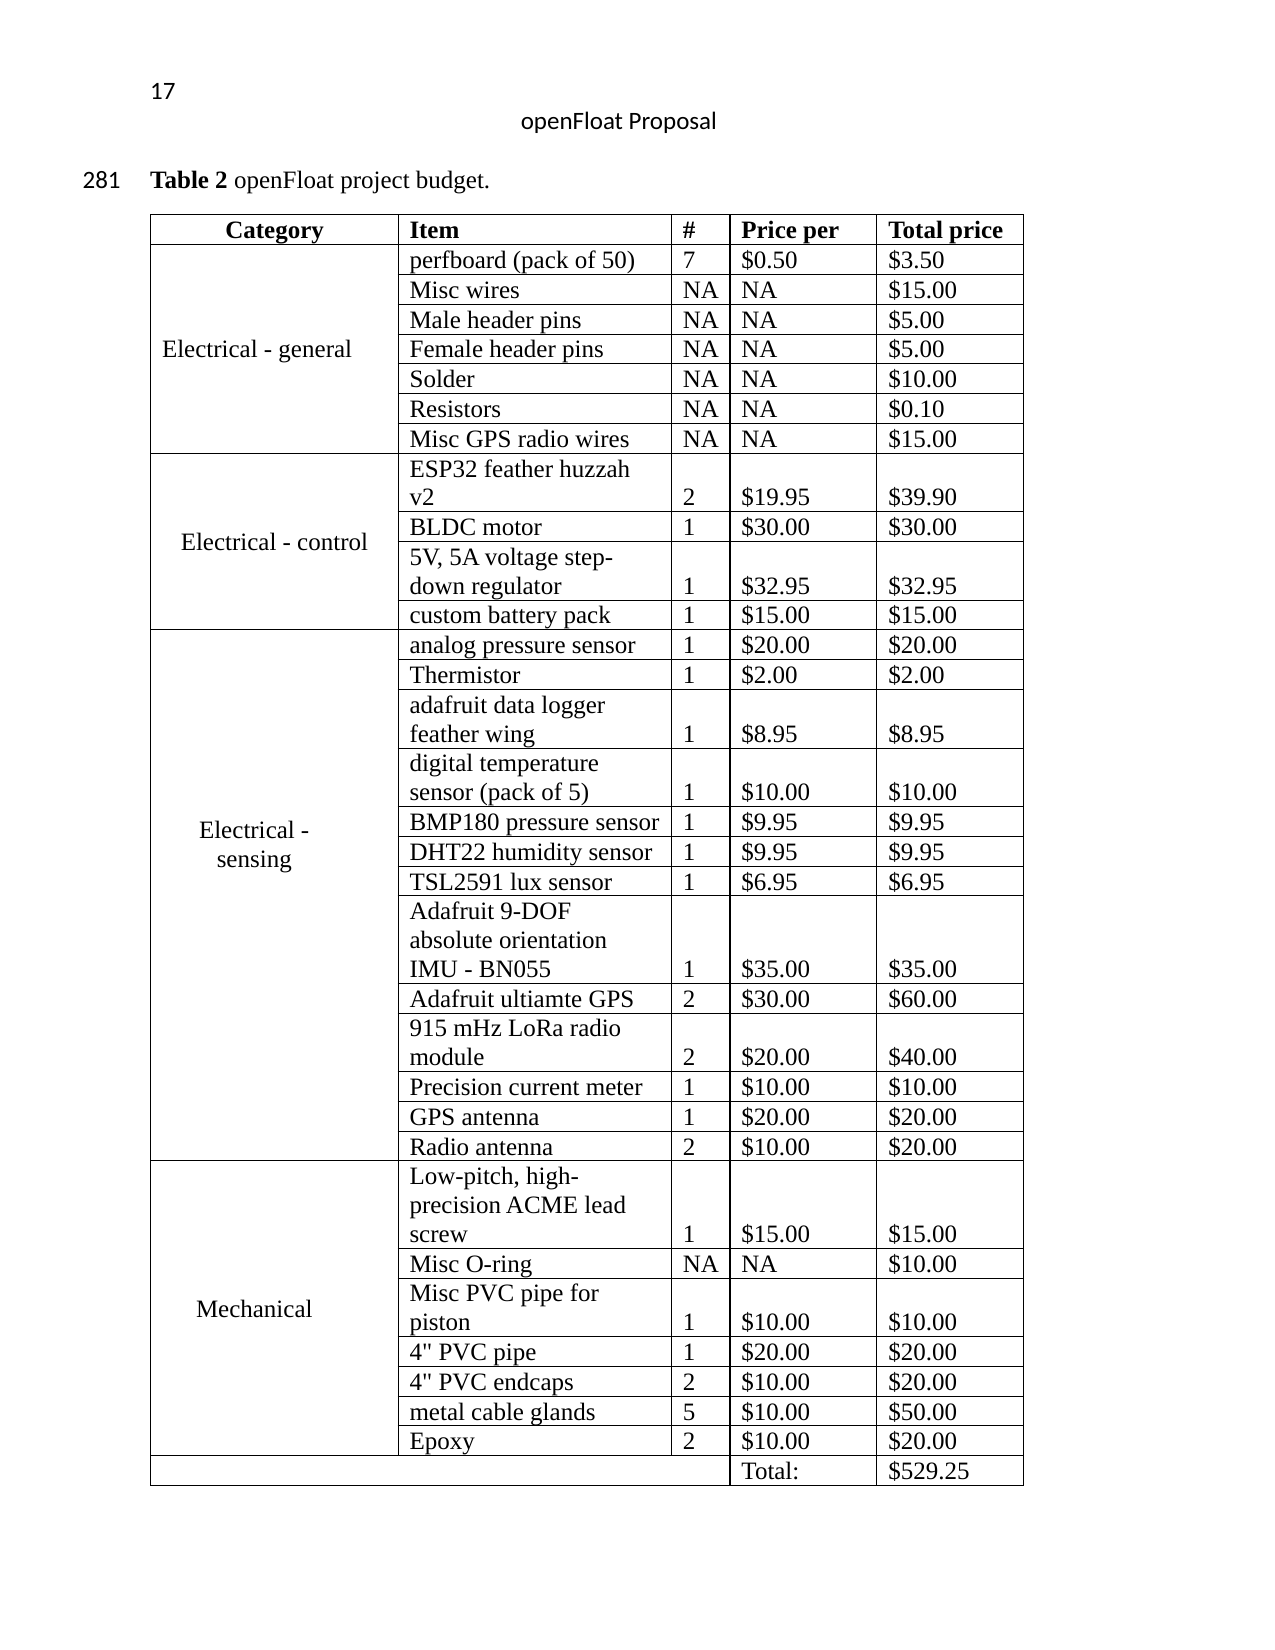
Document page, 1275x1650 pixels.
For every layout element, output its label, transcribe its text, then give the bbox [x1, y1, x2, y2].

table_cell $30.00 [877, 512, 1023, 541]
table_cell DHT22 humidity sensor [399, 837, 671, 866]
table_cell $15.00 [731, 1161, 876, 1248]
table_cell Electrical - control [151, 454, 398, 629]
table_cell Precision current meter [399, 1072, 671, 1101]
table_cell Male header pins [399, 305, 671, 333]
table_cell NA [672, 335, 729, 363]
table_cell $39.90 [877, 454, 1023, 511]
table_cell $20.00 [731, 1014, 876, 1071]
table_cell $15.00 [877, 601, 1023, 629]
table_cell $15.00 [877, 424, 1023, 453]
table_cell $9.95 [877, 837, 1023, 866]
table_cell Adafruit ultiamte GPS [399, 984, 671, 1012]
table_cell BLDC motor [399, 512, 671, 541]
table_cell Misc O-ring [399, 1249, 671, 1277]
table_cell NA [672, 1249, 729, 1277]
table_cell Thermistor [399, 660, 671, 689]
table_cell $20.00 [877, 630, 1023, 659]
table_cell Electrical - general [151, 245, 398, 453]
table_cell NA [731, 305, 876, 333]
table_cell $20.00 [731, 1337, 876, 1366]
table_cell 1 [672, 867, 729, 895]
table_cell BMP180 pressure sensor [399, 807, 671, 836]
table_cell [151, 630, 398, 1160]
table_cell Female header pins [399, 335, 671, 363]
table_cell $32.95 [877, 542, 1023, 599]
table_cell [151, 1456, 729, 1485]
table_cell $529.25 [877, 1456, 1023, 1485]
table_cell $9.95 [731, 837, 876, 866]
table_cell 1 [672, 896, 729, 983]
table_cell $50.00 [877, 1397, 1023, 1425]
table_cell $20.00 [877, 1367, 1023, 1396]
table_cell 1 [672, 1337, 729, 1366]
table_cell adafruit data logger feather wing [399, 690, 671, 747]
table_cell NA [731, 335, 876, 363]
table_cell 1 [672, 807, 729, 836]
table_cell 1 [672, 1102, 729, 1131]
table_cell $15.00 [877, 275, 1023, 304]
table_cell NA [731, 424, 876, 453]
table_cell 1 [672, 601, 729, 629]
table_cell NA [672, 394, 729, 423]
table_header Price per [731, 215, 876, 244]
table_cell 1 [672, 837, 729, 866]
table_cell Low-pitch, high-precision ACME lead screw [399, 1161, 671, 1248]
table_cell $0.50 [731, 245, 876, 274]
table_cell Misc wires [399, 275, 671, 304]
table_cell ESP32 feather huzzah v2 [399, 454, 671, 511]
table_cell Misc PVC pipe for piston [399, 1279, 671, 1336]
table_cell $10.00 [731, 1397, 876, 1425]
table_cell 1 [672, 660, 729, 689]
table_cell Resistors [399, 394, 671, 423]
table_cell $20.00 [731, 1102, 876, 1131]
table_cell $20.00 [731, 630, 876, 659]
table_cell $9.95 [731, 807, 876, 836]
table_cell TSL2591 lux sensor [399, 867, 671, 895]
table_cell 1 [672, 690, 729, 747]
table_cell $2.00 [731, 660, 876, 689]
table_cell 1 [672, 542, 729, 599]
table_cell 7 [672, 245, 729, 274]
table_cell $60.00 [877, 984, 1023, 1012]
table_header Item [399, 215, 671, 244]
table_cell 5V, 5A voltage step-down regulator [399, 542, 671, 599]
table_cell $0.10 [877, 394, 1023, 423]
table_cell $10.00 [731, 1132, 876, 1160]
table_cell $10.00 [731, 1279, 876, 1336]
table_cell metal cable glands [399, 1397, 671, 1425]
table_cell Solder [399, 364, 671, 393]
table_header # [672, 215, 729, 244]
table_cell perfboard (pack of 50) [399, 245, 671, 274]
table_cell $10.00 [877, 1072, 1023, 1101]
table_cell $8.95 [877, 690, 1023, 747]
table_cell GPS antenna [399, 1102, 671, 1131]
table_cell NA [672, 305, 729, 333]
table_cell Misc GPS radio wires [399, 424, 671, 453]
table_cell 4" PVC pipe [399, 1337, 671, 1366]
table_cell analog pressure sensor [399, 630, 671, 659]
table_cell $10.00 [731, 749, 876, 806]
table_header Category [151, 215, 398, 244]
text Table 2 openFloat project budget. [150, 165, 1125, 193]
table_cell $6.95 [731, 867, 876, 895]
table_cell $30.00 [731, 984, 876, 1012]
table_cell $35.00 [731, 896, 876, 983]
table_cell $19.95 [731, 454, 876, 511]
table_cell 2 [672, 1426, 729, 1455]
table_cell $10.00 [877, 749, 1023, 806]
table_cell $40.00 [877, 1014, 1023, 1071]
table_cell $8.95 [731, 690, 876, 747]
table_cell $15.00 [877, 1161, 1023, 1248]
table_cell NA [731, 1249, 876, 1277]
table_cell 2 [672, 1367, 729, 1396]
table_cell $10.00 [877, 364, 1023, 393]
table_cell Radio antenna [399, 1132, 671, 1160]
table_cell 1 [672, 1072, 729, 1101]
table_cell digital temperature sensor (pack of 5) [399, 749, 671, 806]
table_cell NA [672, 424, 729, 453]
table_cell $5.00 [877, 335, 1023, 363]
table_cell NA [731, 275, 876, 304]
table_cell Total: [731, 1456, 876, 1485]
table_cell 1 [672, 1161, 729, 1248]
table_cell $20.00 [877, 1132, 1023, 1160]
table_cell $10.00 [731, 1426, 876, 1455]
table_cell 1 [672, 630, 729, 659]
table_cell 2 [672, 1132, 729, 1160]
table_cell $20.00 [877, 1102, 1023, 1131]
table_cell custom battery pack [399, 601, 671, 629]
table_cell Epoxy [399, 1426, 671, 1455]
table_cell 2 [672, 1014, 729, 1071]
table_cell $10.00 [877, 1279, 1023, 1336]
table_cell NA [731, 394, 876, 423]
table_cell 5 [672, 1397, 729, 1425]
table_cell $15.00 [731, 601, 876, 629]
table_cell $6.95 [877, 867, 1023, 895]
table_cell 915 mHz LoRa radio module [399, 1014, 671, 1071]
table_cell Adafruit 9-DOF absolute orientation IMU - BN055 [399, 896, 671, 983]
table_cell 2 [672, 984, 729, 1012]
table_cell 1 [672, 749, 729, 806]
table_cell [151, 1161, 398, 1455]
table_cell $9.95 [877, 807, 1023, 836]
table_cell $32.95 [731, 542, 876, 599]
table_cell NA [672, 275, 729, 304]
table_cell $10.00 [731, 1072, 876, 1101]
table_cell $30.00 [731, 512, 876, 541]
table_cell 2 [672, 454, 729, 511]
table_cell 1 [672, 1279, 729, 1336]
table_header Total price [877, 215, 1023, 244]
table_cell $2.00 [877, 660, 1023, 689]
table_cell $10.00 [877, 1249, 1023, 1277]
table_cell $20.00 [877, 1426, 1023, 1455]
table_cell $10.00 [731, 1367, 876, 1396]
table_cell $35.00 [877, 896, 1023, 983]
table_cell $5.00 [877, 305, 1023, 333]
table_cell 1 [672, 512, 729, 541]
table_cell NA [731, 364, 876, 393]
table_cell $3.50 [877, 245, 1023, 274]
table_cell 4" PVC endcaps [399, 1367, 671, 1396]
table_cell NA [672, 364, 729, 393]
table_cell $20.00 [877, 1337, 1023, 1366]
